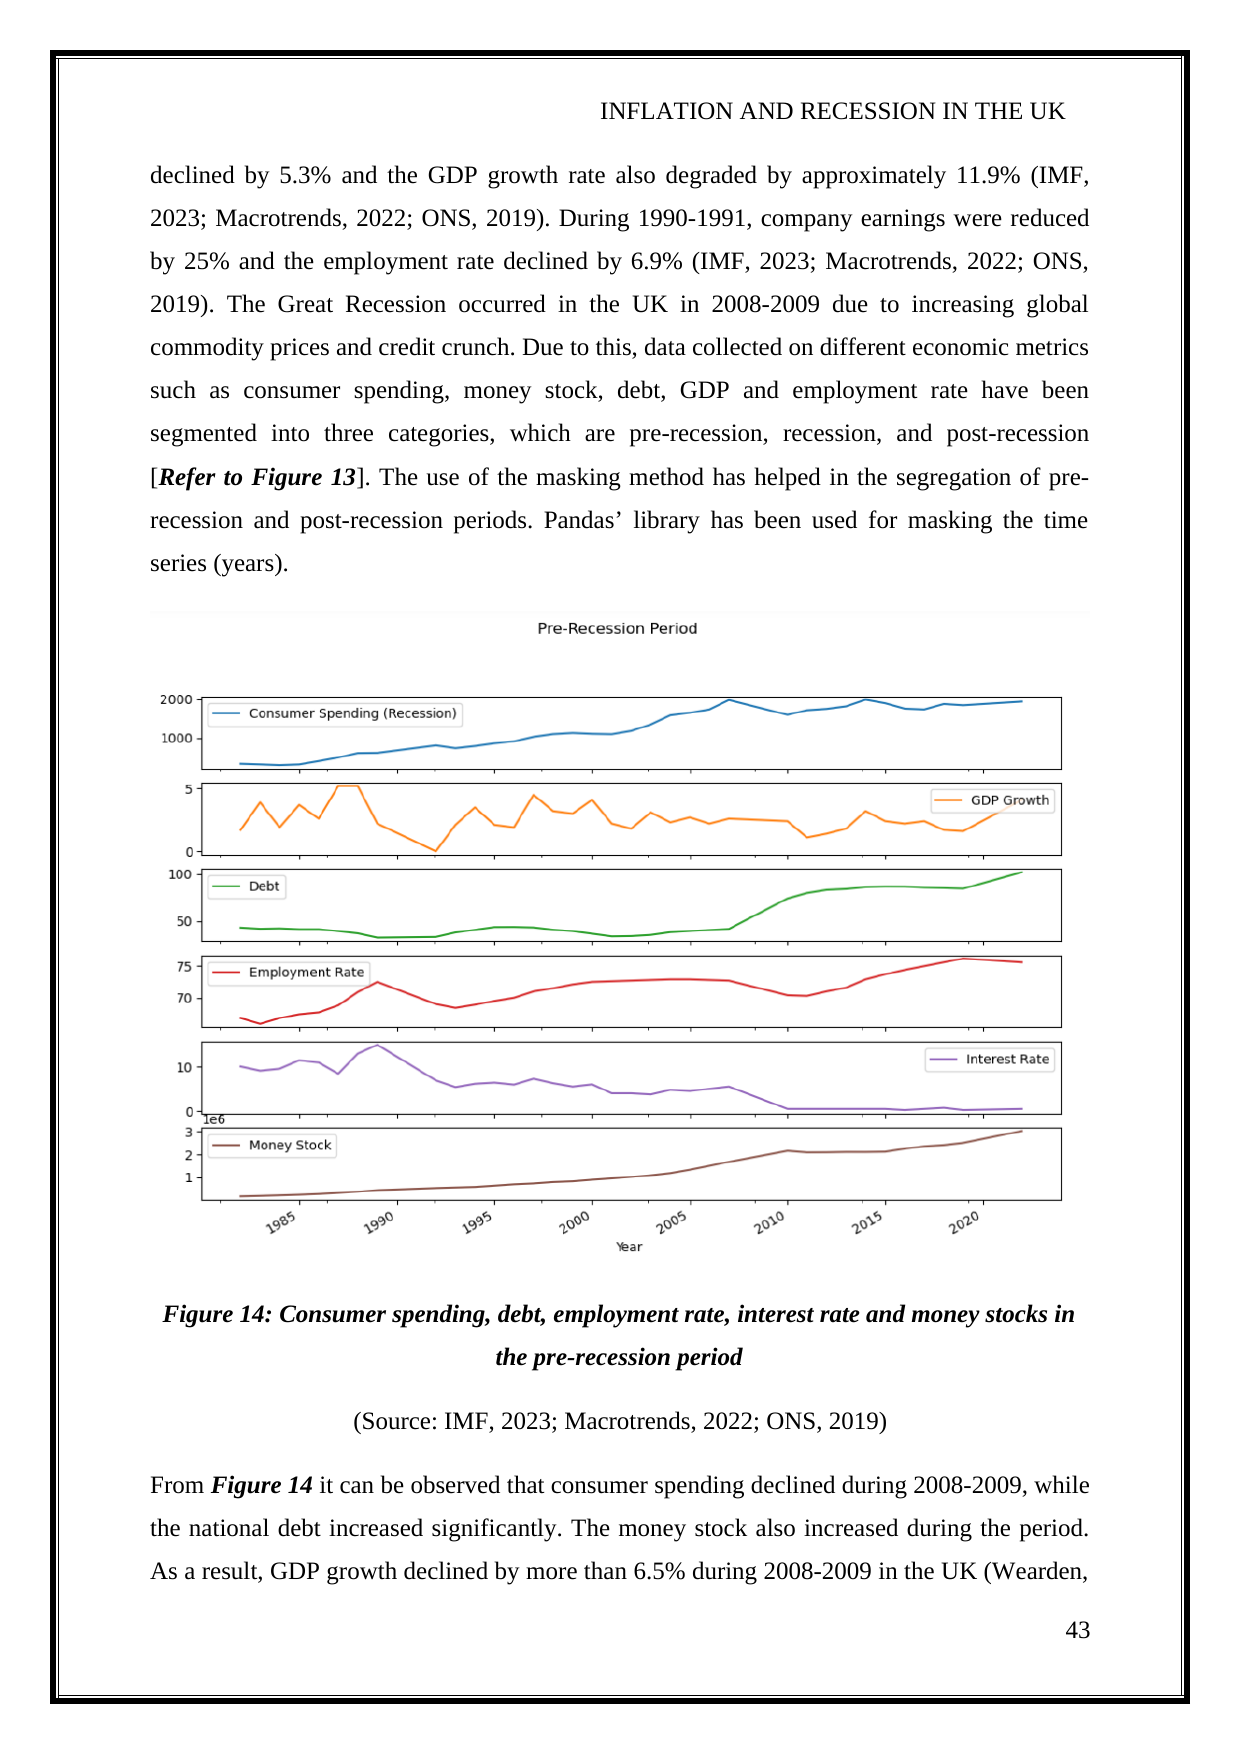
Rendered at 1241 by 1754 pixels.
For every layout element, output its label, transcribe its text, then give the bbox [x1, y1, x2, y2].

subtitle Figure 14: Consumer spending, debt, employment rate, interest rate and money stocks in the pre-recession period [150, 1299, 1090, 1371]
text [150, 1470, 1090, 1585]
picture [150, 611, 1091, 1264]
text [150, 160, 1090, 577]
text (Source: IMF, 2023; Macrotrends, 2022; ONS, 2019) [150, 1406, 1090, 1435]
